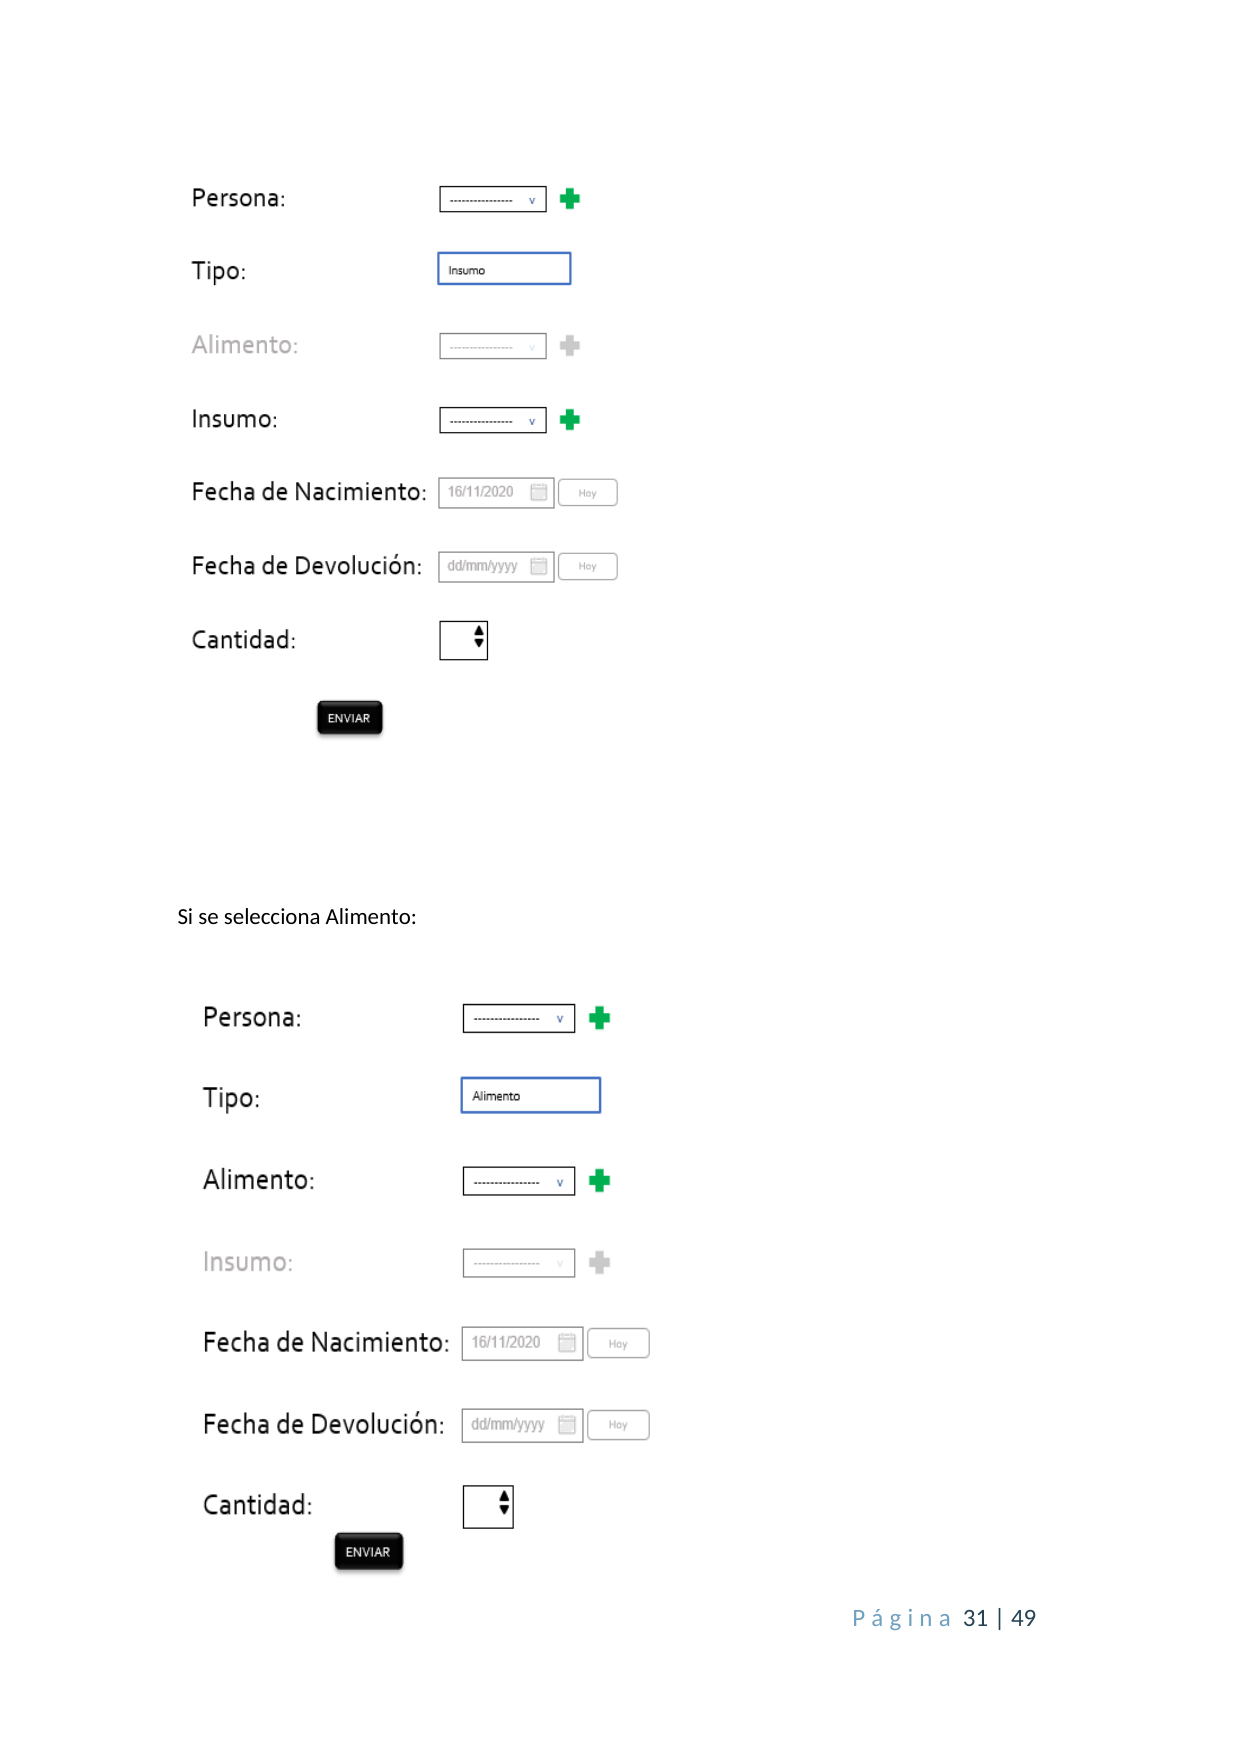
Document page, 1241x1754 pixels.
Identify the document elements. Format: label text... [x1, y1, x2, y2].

picture [177, 147, 629, 743]
text Si se selecciona Alimento: [177, 902, 1063, 930]
picture [177, 949, 683, 1590]
